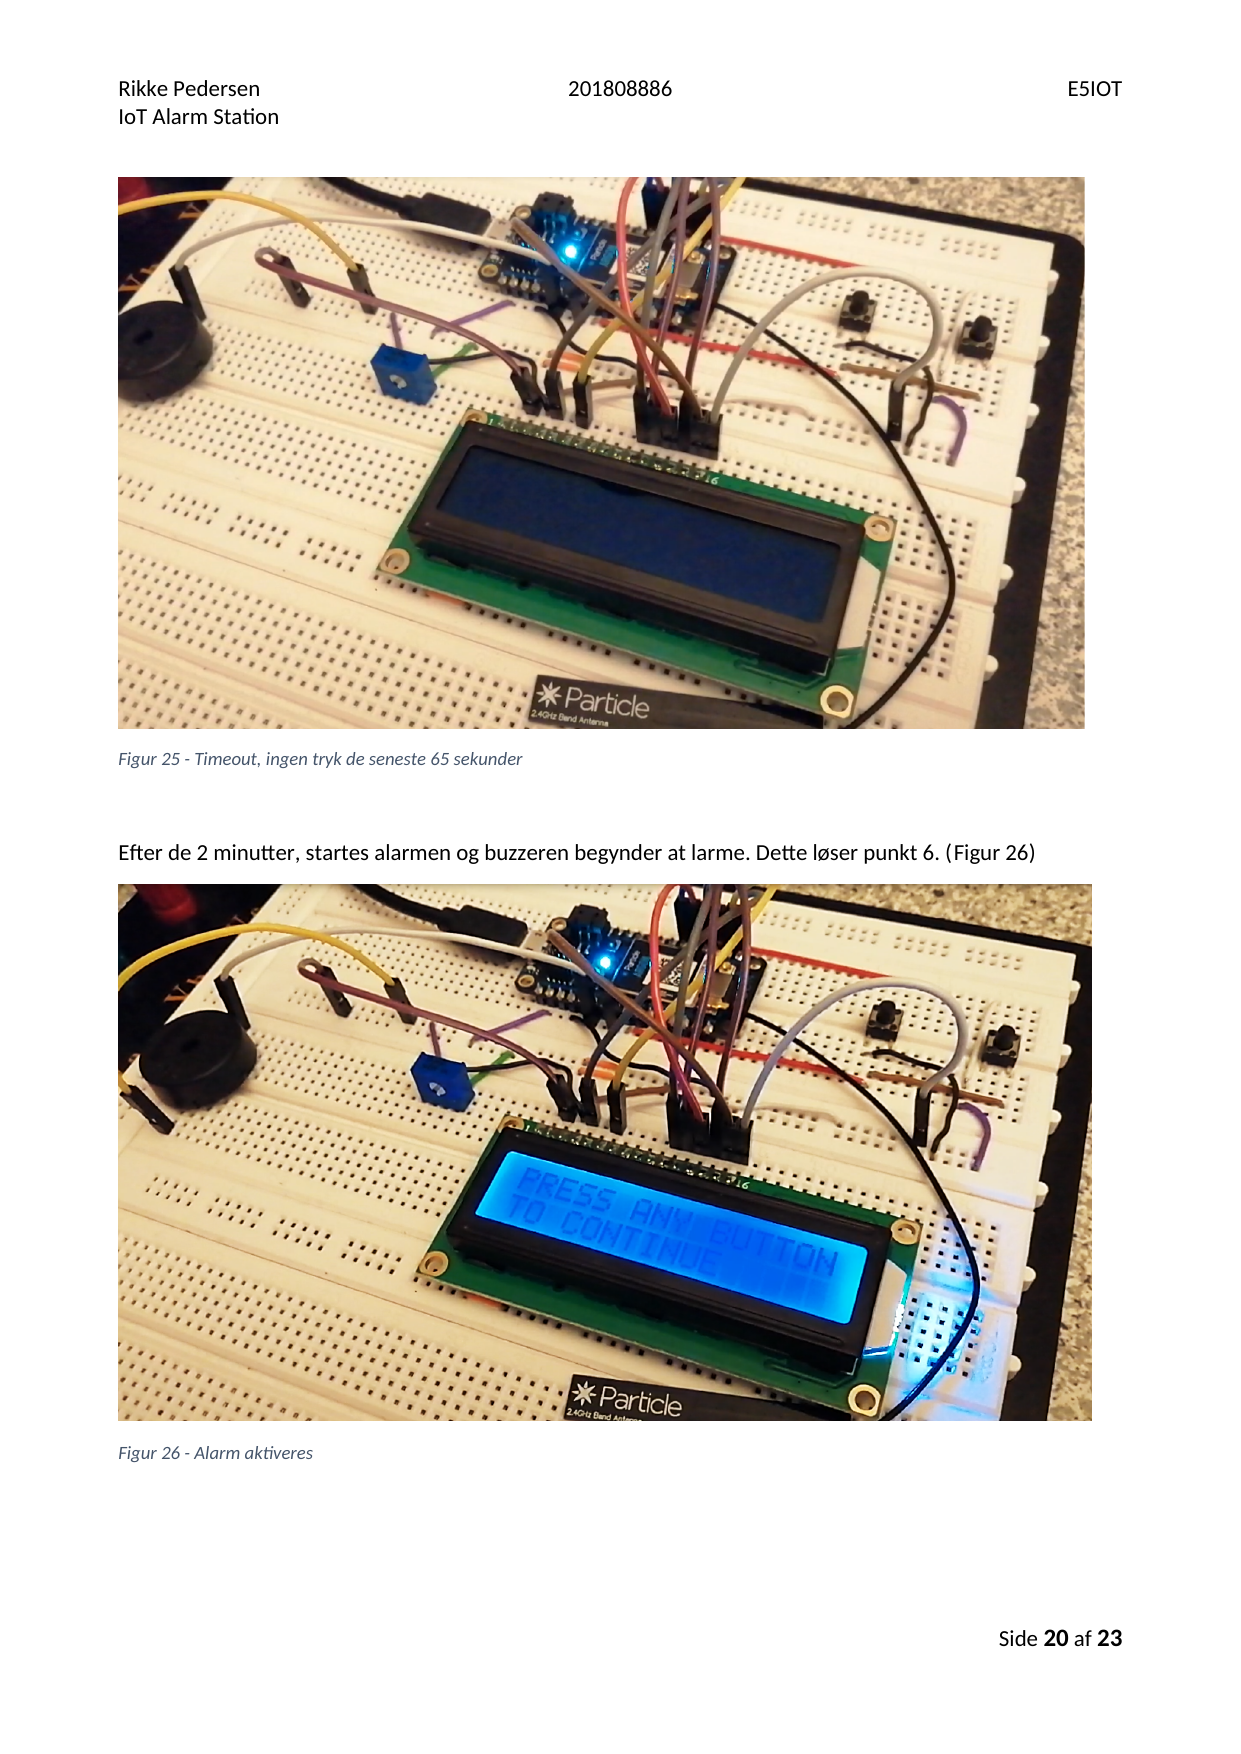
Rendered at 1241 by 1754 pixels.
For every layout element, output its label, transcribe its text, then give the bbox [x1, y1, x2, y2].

text Figur 26 - Alarm aktiveres [118, 1441, 1122, 1464]
text Figur 25 - Timeout, ingen tryk de seneste 65 sekunder [118, 747, 1122, 770]
picture [118, 177, 1085, 729]
text Efter de 2 minutter, startes alarmen og buzzeren begynder at larme. Dette løser punkt 6. (Figur 26) [118, 838, 1122, 866]
picture [118, 884, 1092, 1421]
